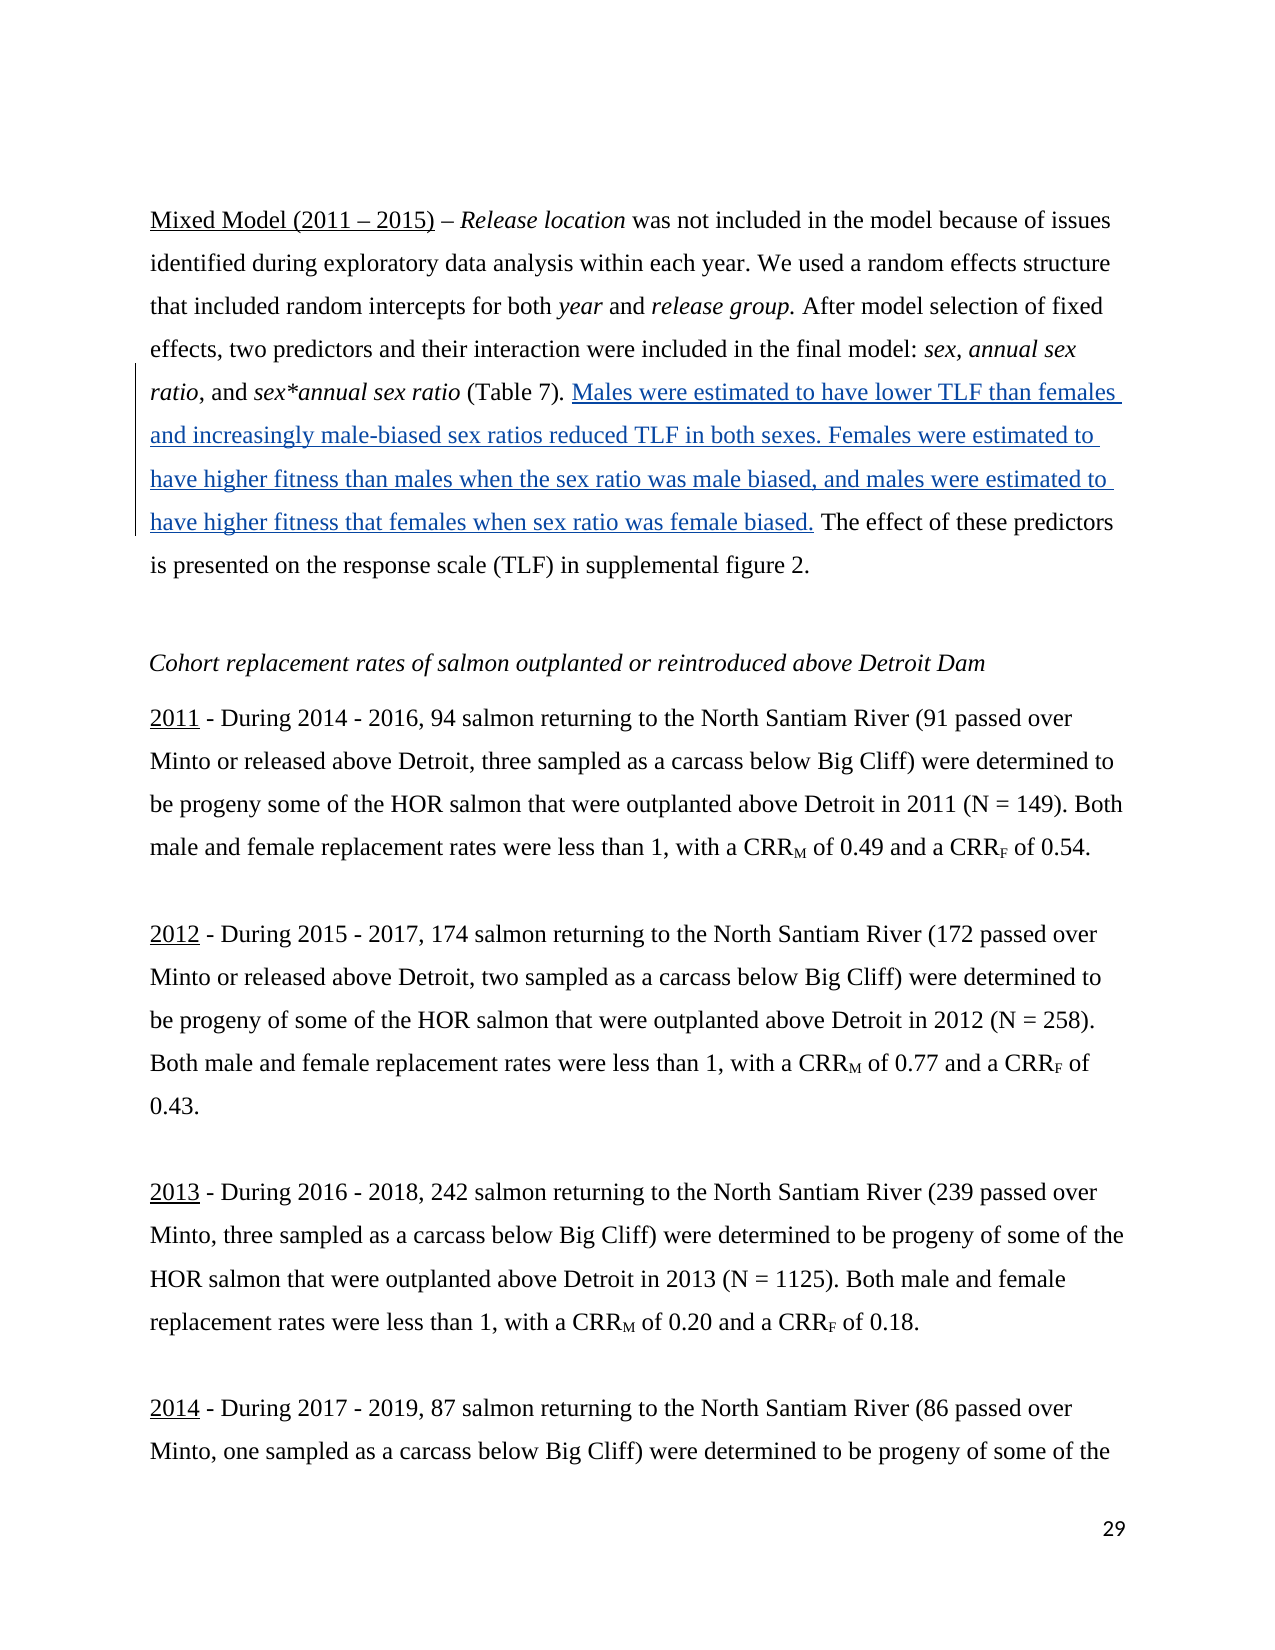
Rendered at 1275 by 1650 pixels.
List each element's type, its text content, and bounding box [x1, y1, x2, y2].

text 2012 - During 2015 - 2017, 174 salmon returning to the North Santiam River (172 passed over Minto or released above Detroit, two sampled as a carcass below Big Cliff) were determined to be progeny of some of the HOR salmon that were outplanted above Detroit in 2012 (N = 258). Both male and female replacement rates were less than 1, with a CRRM of 0.77 and a CRRF of 0.43. [149, 919, 1125, 1120]
text 2013 - During 2016 - 2018, 242 salmon returning to the North Santiam River (239 passed over Minto, three sampled as a carcass below Big Cliff) were determined to be progeny of some of the HOR salmon that were outplanted above Detroit in 2013 (N = 1125). Both male and female replacement rates were less than 1, with a CRRM of 0.20 and a CRRF of 0.18. [149, 1177, 1125, 1336]
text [149, 1393, 1125, 1465]
subtitle Cohort replacement rates of salmon outplanted or reintroduced above Detroit Dam [148, 648, 1130, 677]
text Mixed Model (2011 – 2015) – Release location was not included in the model because of issues identified during exploratory data analysis within each year. We used a random effects structure that included random intercepts for both year and release group. After model selection of fixed effects, two predictors and their interaction were included in the final model: sex, annual sex ratio, and sex*annual sex ratio (Table 7). The effect of these predictors is presented on the response scale (TLF) in supplemental figure 2. [150, 205, 1130, 579]
text 2011 - During 2014 - 2016, 94 salmon returning to the North Santiam River (91 passed over Minto or released above Detroit, three sampled as a carcass below Big Cliff) were determined to be progeny some of the HOR salmon that were outplanted above Detroit in 2011 (N = 149). Both male and female replacement rates were less than 1, with a CRRM of 0.49 and a CRRF of 0.54. [149, 703, 1125, 861]
